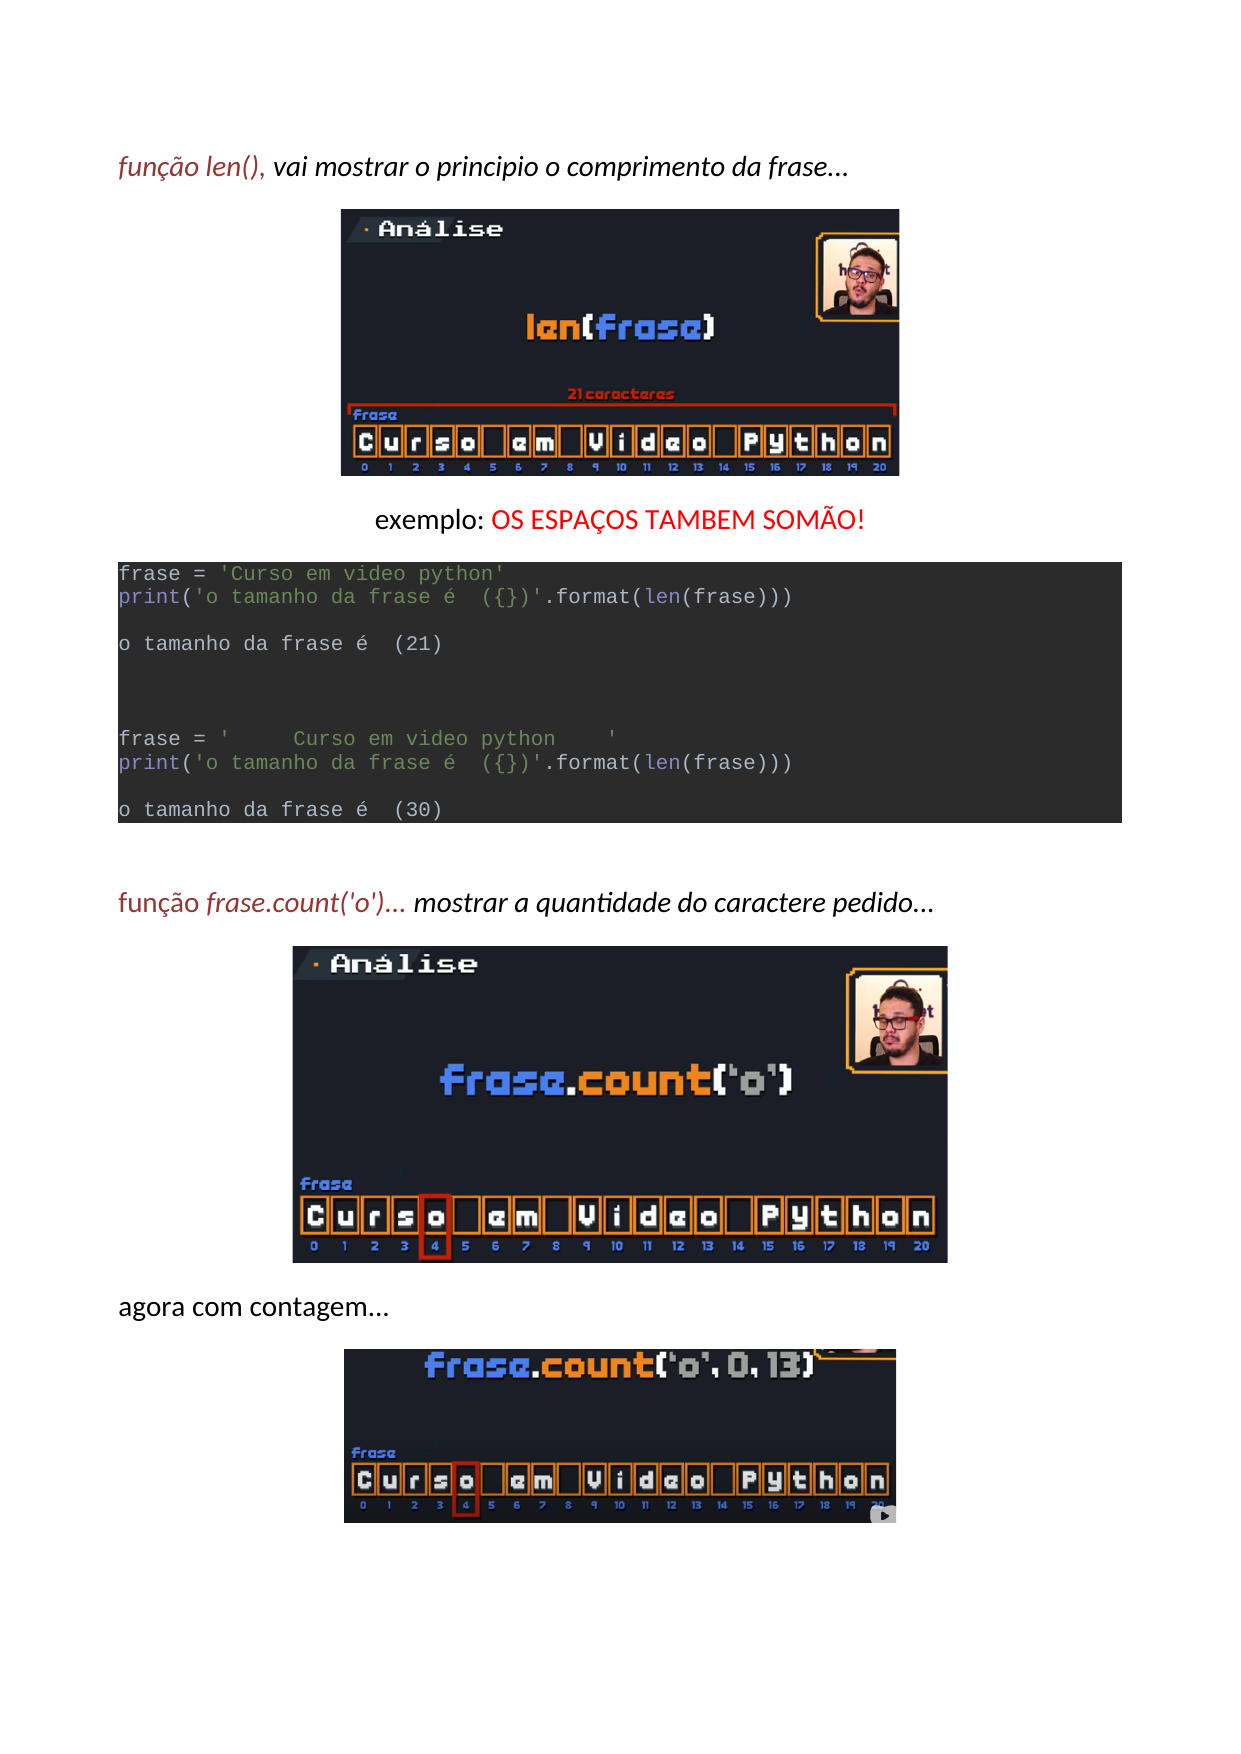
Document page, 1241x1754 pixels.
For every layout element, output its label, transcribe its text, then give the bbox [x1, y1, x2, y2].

text o tamanho da frase é (30) [118, 799, 1122, 823]
text frase = ' Curso em video python ' print('o tamanho da frase é ({})'.format(len(frase))) [118, 728, 1122, 775]
text o tamanho da frase é (21) [118, 633, 1122, 657]
text exemplo: OS ESPAÇOS TAMBEM SOMÃO! [118, 501, 1122, 536]
picture [292, 946, 948, 1263]
text função len(), vai mostrar o principio o comprimento da frase... [118, 148, 1122, 183]
text frase = 'Curso em video python' print('o tamanho da frase é ({})'.format(len(frase))) [118, 562, 1122, 610]
text função frase.count('o')... mostrar a quantidade do caractere pedido... [118, 884, 1122, 920]
picture [340, 209, 900, 476]
picture [344, 1349, 897, 1523]
text agora com contagem... [118, 1288, 1122, 1323]
